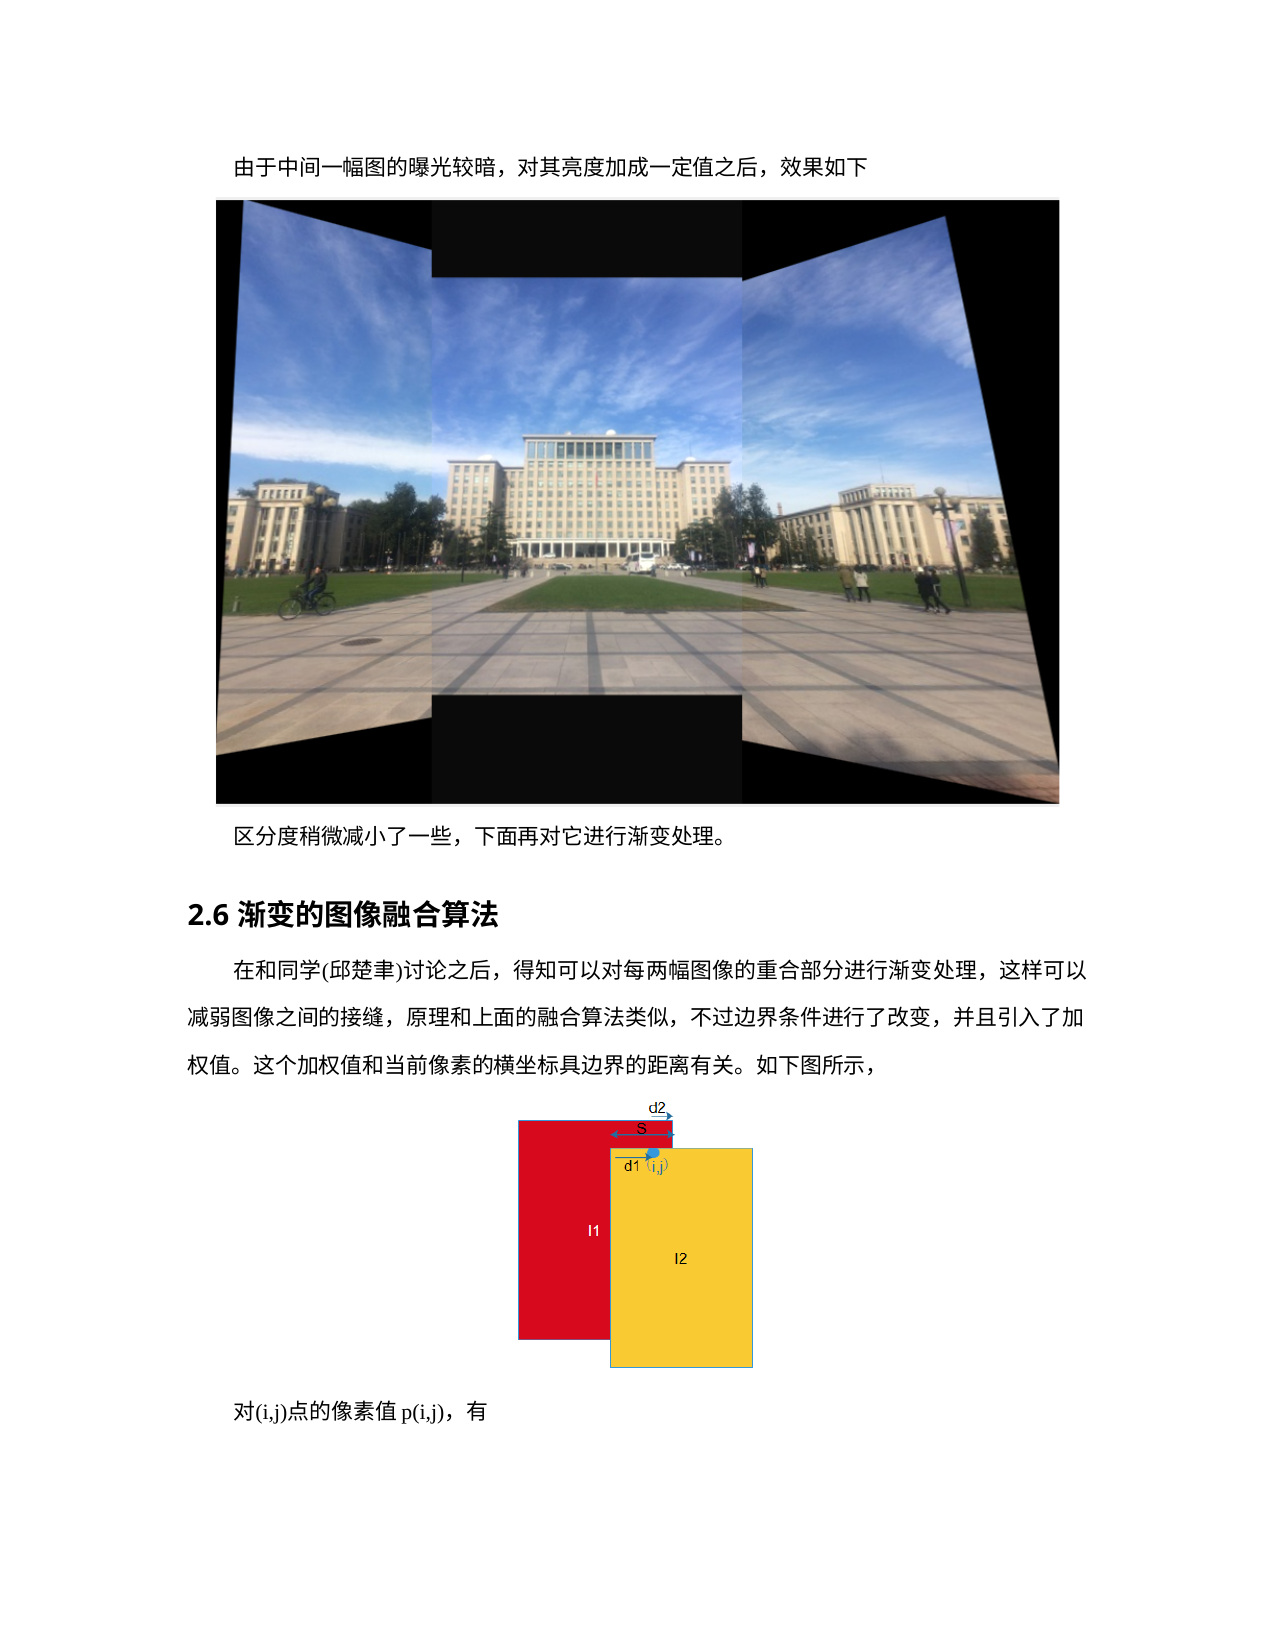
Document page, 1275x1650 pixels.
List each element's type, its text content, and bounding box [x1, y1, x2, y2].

text 在和同学(邱楚聿)讨论之后，得知可以对每两幅图像的重合部分进行渐变处理，这样可以减弱图像之间的接缝，原理和上面的融合算法类似，不过边界条件进行了改变，并且引入了加权值。这个加权值和当前像素的横坐标具边界的距离有关。如下图所示， [187, 953, 1087, 1079]
text 由于中间一幅图的曝光较暗，对其亮度加成一定值之后，效果如下 [187, 150, 1087, 182]
text 对(i,j)点的像素值p(i,j)，有 [187, 1394, 1087, 1426]
subtitle 2.6 渐变的图像融合算法 [187, 891, 1087, 934]
text 区分度稍微减小了一些，下面再对它进行渐变处理。 [187, 819, 1087, 851]
